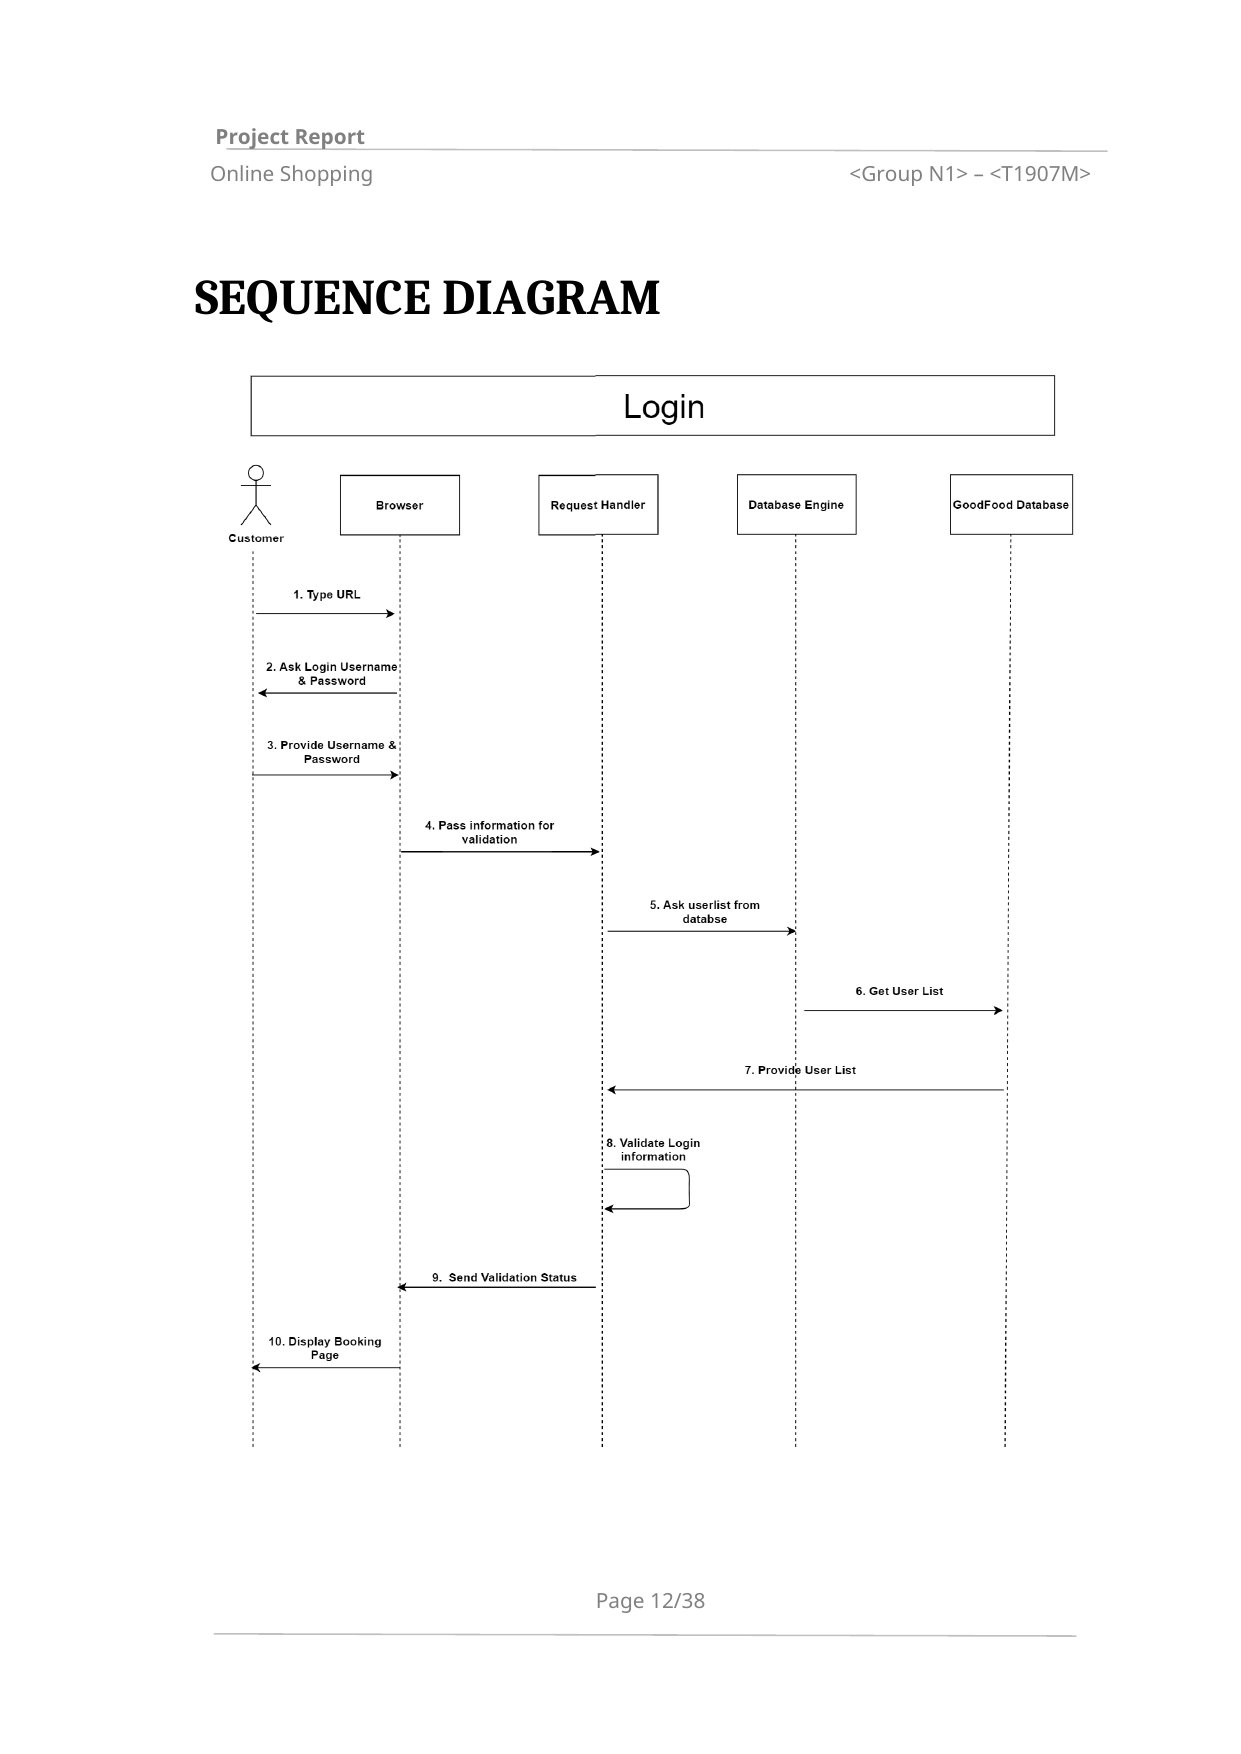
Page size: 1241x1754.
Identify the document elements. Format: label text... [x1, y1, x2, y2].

subtitle Sequence Diagram [195, 270, 1106, 327]
picture [195, 327, 1107, 1492]
